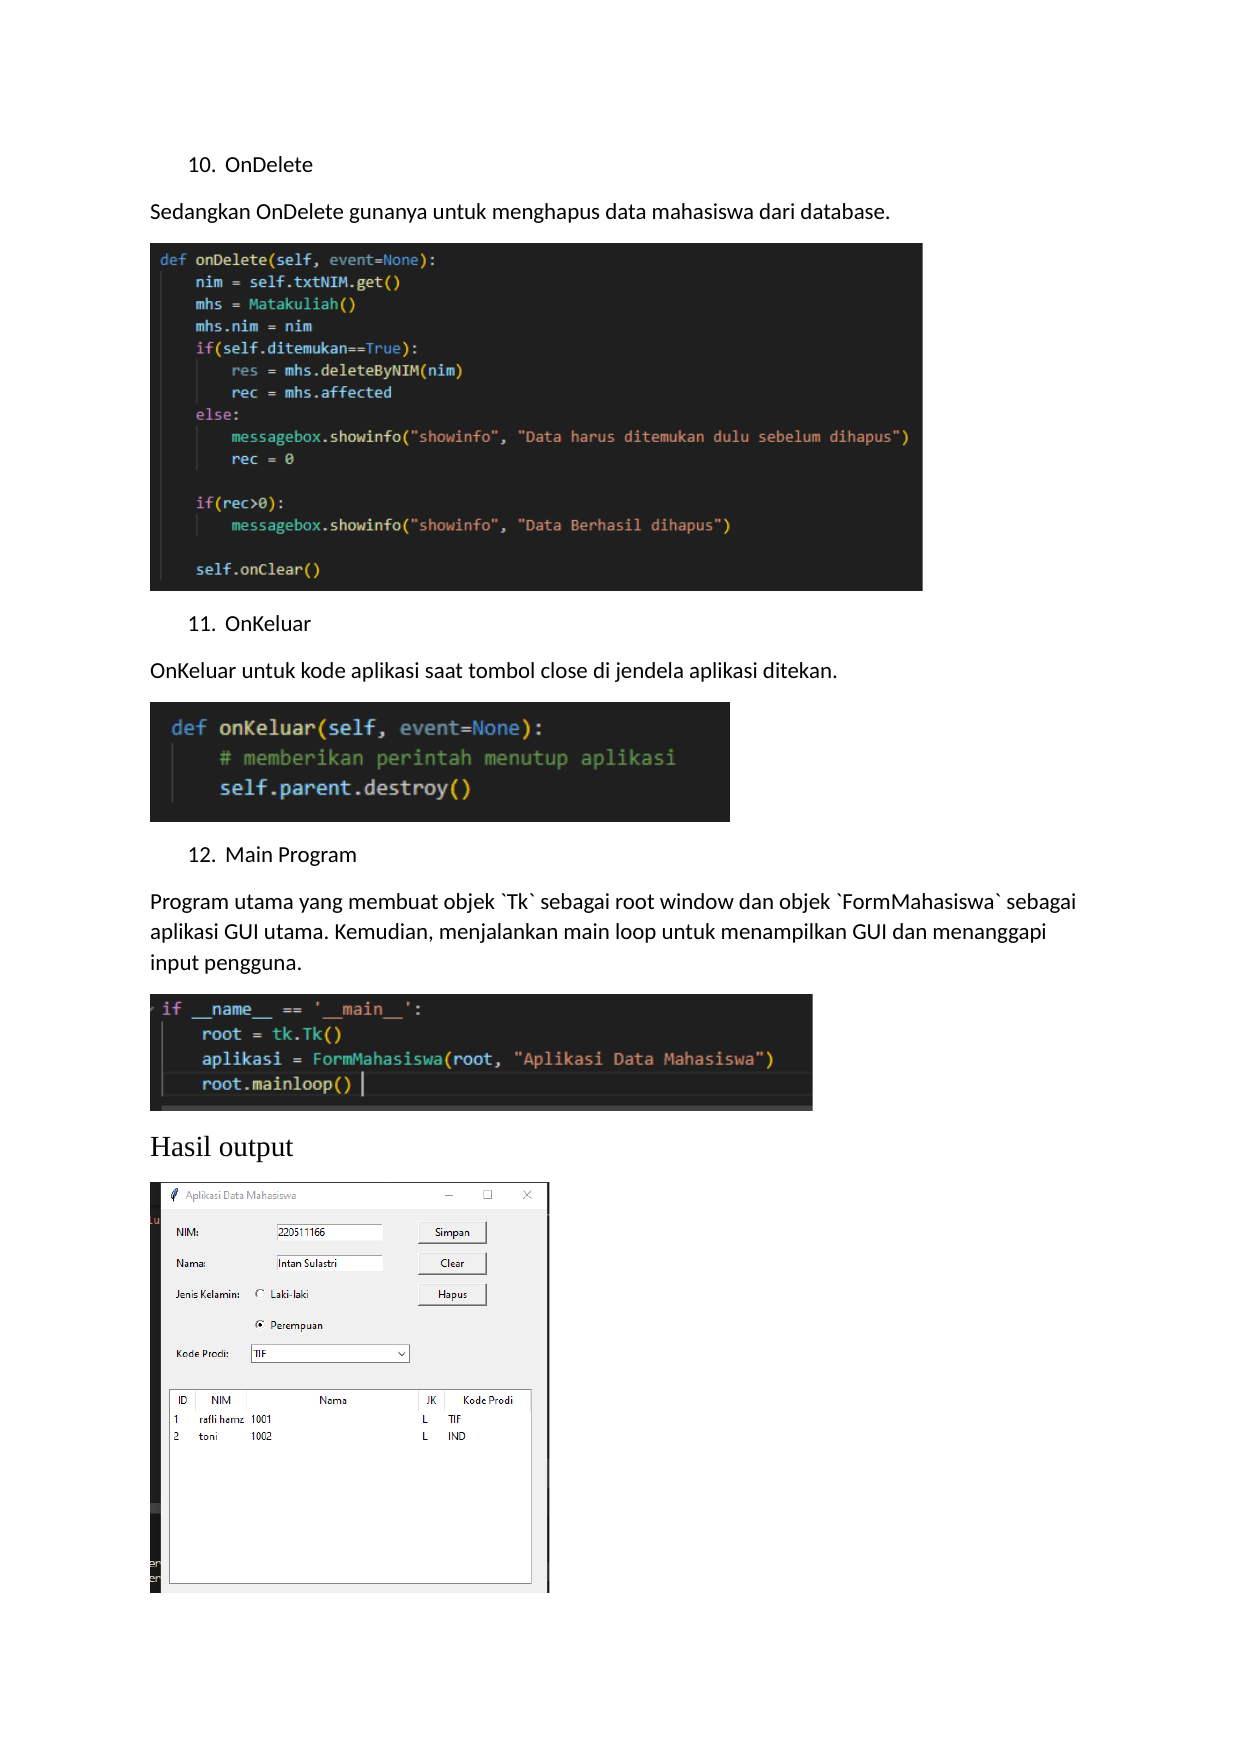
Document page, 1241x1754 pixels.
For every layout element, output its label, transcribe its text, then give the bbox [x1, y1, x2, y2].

picture [150, 702, 730, 822]
list OnKeluar [187, 609, 1090, 637]
list Main Program [187, 840, 1090, 868]
picture [150, 1182, 550, 1593]
picture [150, 994, 813, 1111]
text Hasil output [150, 1129, 1090, 1163]
text Sedangkan OnDelete gunanya untuk menghapus data mahasiswa dari database. [150, 197, 1090, 225]
text OnKeluar untuk kode aplikasi saat tombol close di jendela aplikasi ditekan. [150, 656, 1090, 684]
text Program utama yang membuat objek `Tk` sebagai root window dan objek `FormMahasiswa` sebagai aplikasi GUI utama. Kemudian, menjalankan main loop untuk menampilkan GUI dan menanggapi input pengguna. [150, 887, 1090, 976]
picture [150, 243, 923, 591]
list OnDelete [187, 150, 1090, 178]
